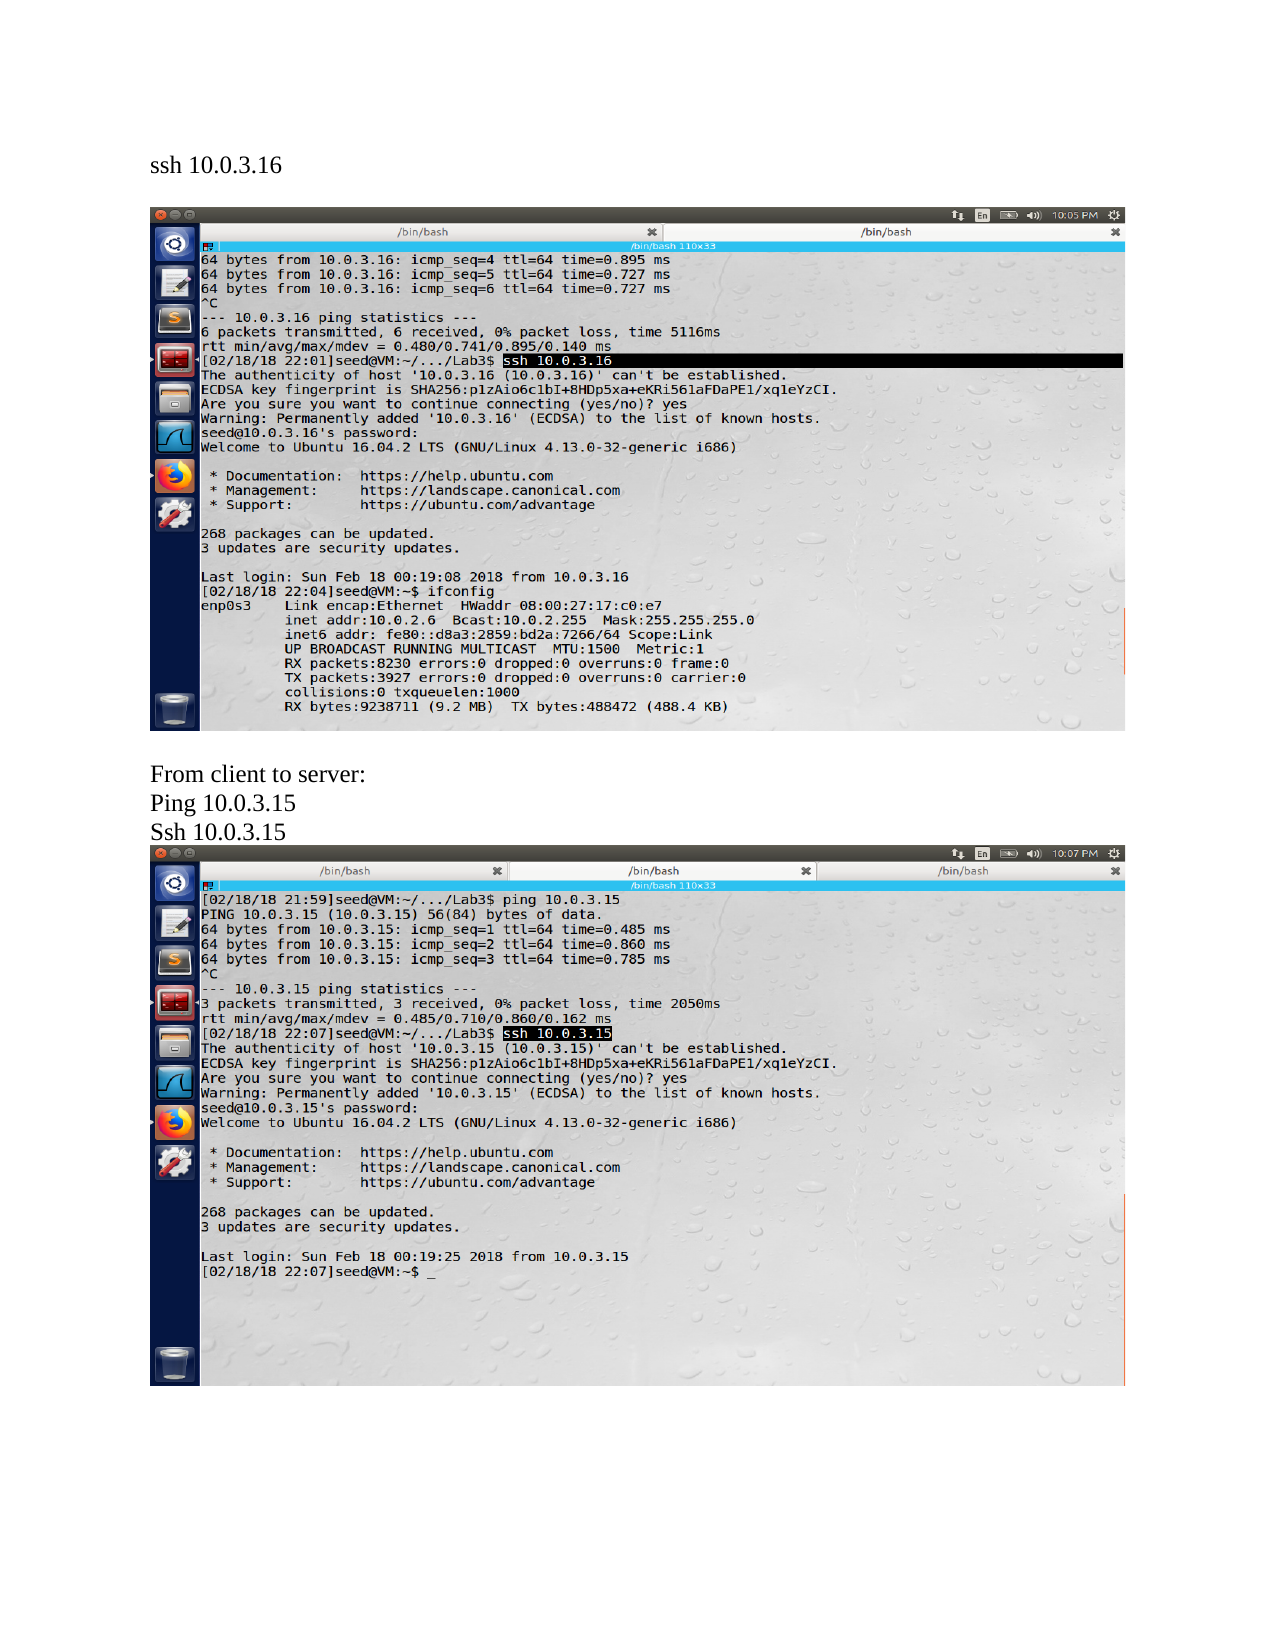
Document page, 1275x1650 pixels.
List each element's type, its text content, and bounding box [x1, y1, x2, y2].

picture [150, 845, 1125, 1386]
text Ping 10.0.3.15 [150, 788, 1125, 817]
text From client to server: [150, 759, 1125, 788]
text ssh 10.0.3.16 [150, 150, 1125, 179]
picture [150, 207, 1125, 731]
text Ssh 10.0.3.15 [150, 817, 1125, 845]
